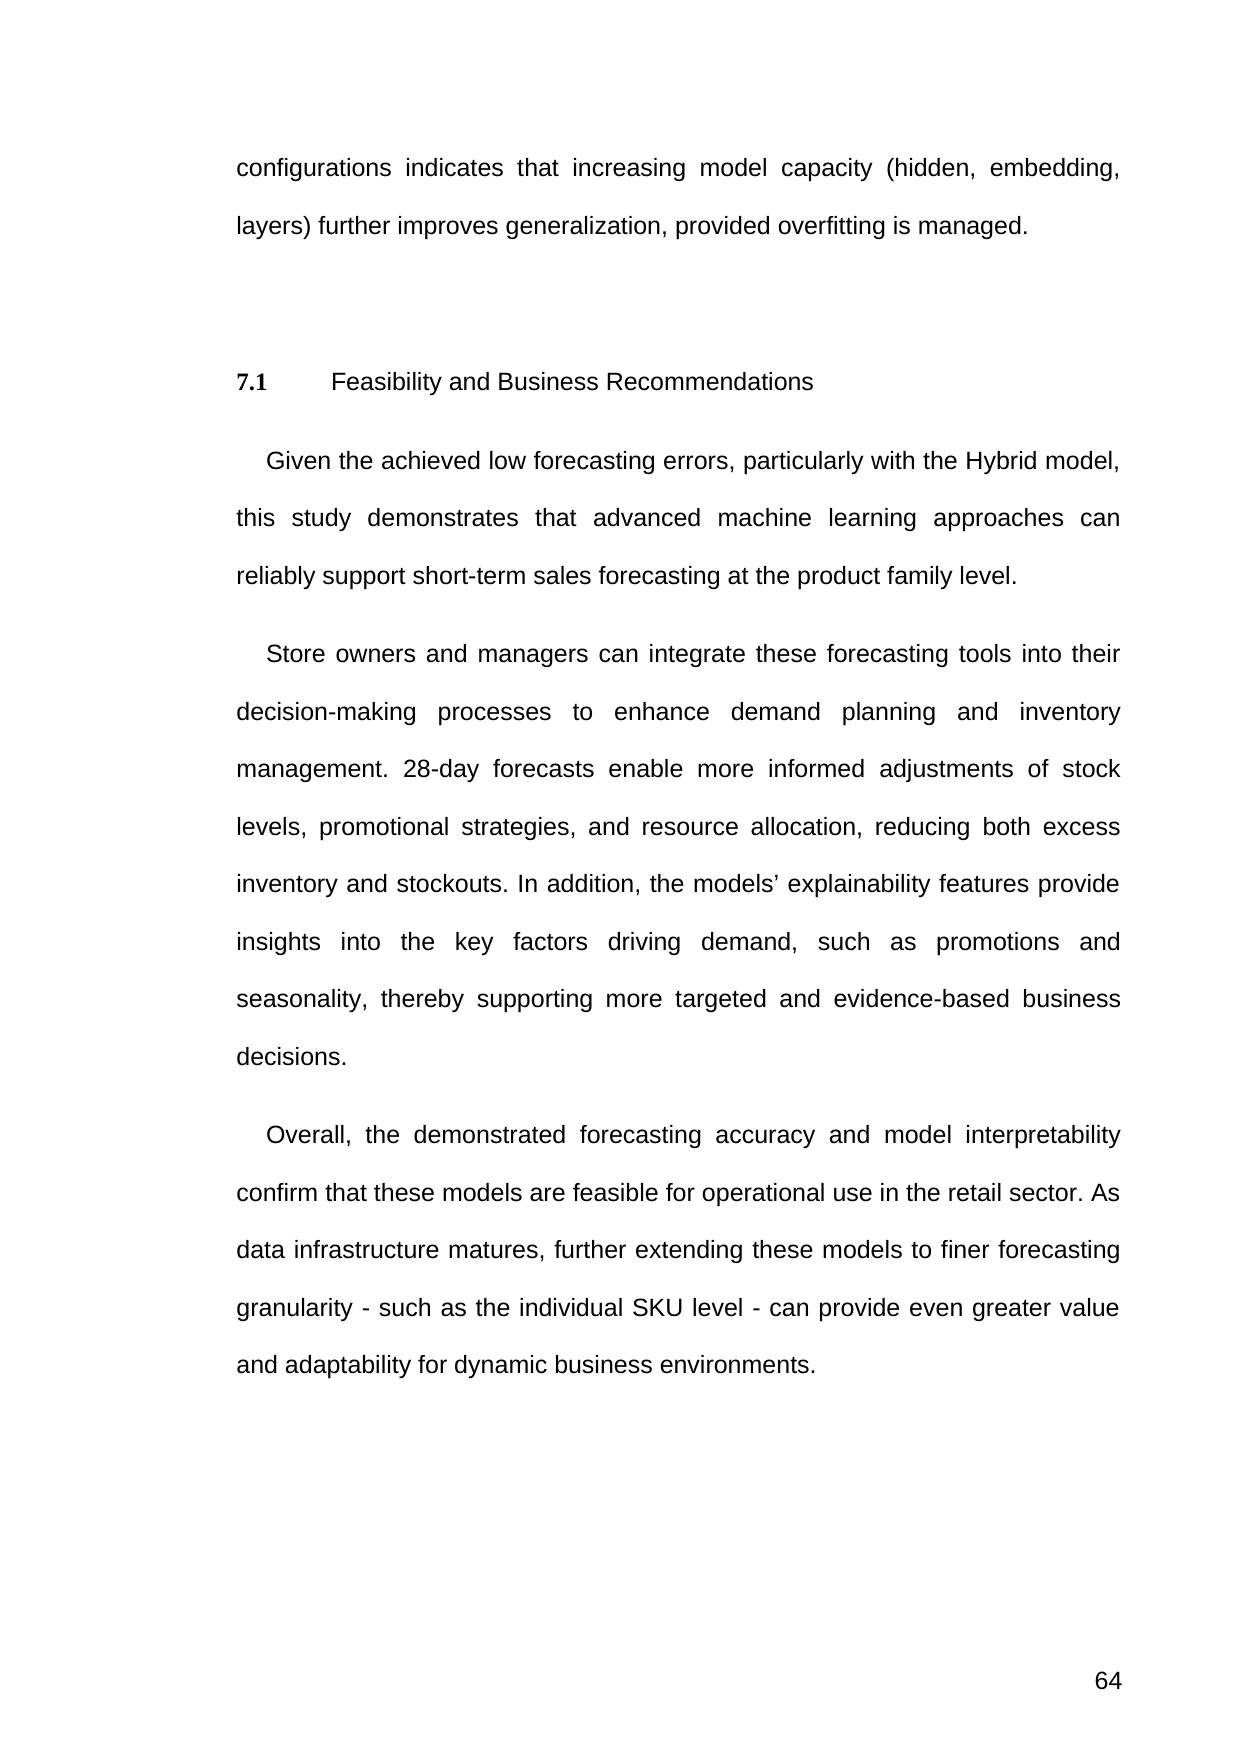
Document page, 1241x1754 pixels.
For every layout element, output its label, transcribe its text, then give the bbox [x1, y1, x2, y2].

text Store owners and managers can integrate these forecasting tools into their decision-making processes to enhance demand planning and inventory management. 28-day forecasts enable more informed adjustments of stock levels, promotional strategies, and resource allocation, reducing both excess inventory and stockouts. In addition, the models’ explainability features provide insights into the key factors driving demand, such as promotions and seasonality, thereby supporting more targeted and evidence-based business decisions. [236, 639, 1122, 1071]
list Feasibility and Business Recommendations [236, 367, 1122, 396]
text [236, 153, 1122, 239]
text Overall, the demonstrated forecasting accuracy and model interpretability confirm that these models are feasible for operational use in the retail sector. As data infrastructure matures, further extending these models to finer forecasting granularity - such as the individual SKU level - can provide even greater value and adaptability for dynamic business environments. [236, 1120, 1122, 1379]
text Given the achieved low forecasting errors, particularly with the Hybrid model, this study demonstrates that advanced machine learning approaches can reliably support short-term sales forecasting at the product family level. [236, 446, 1122, 590]
